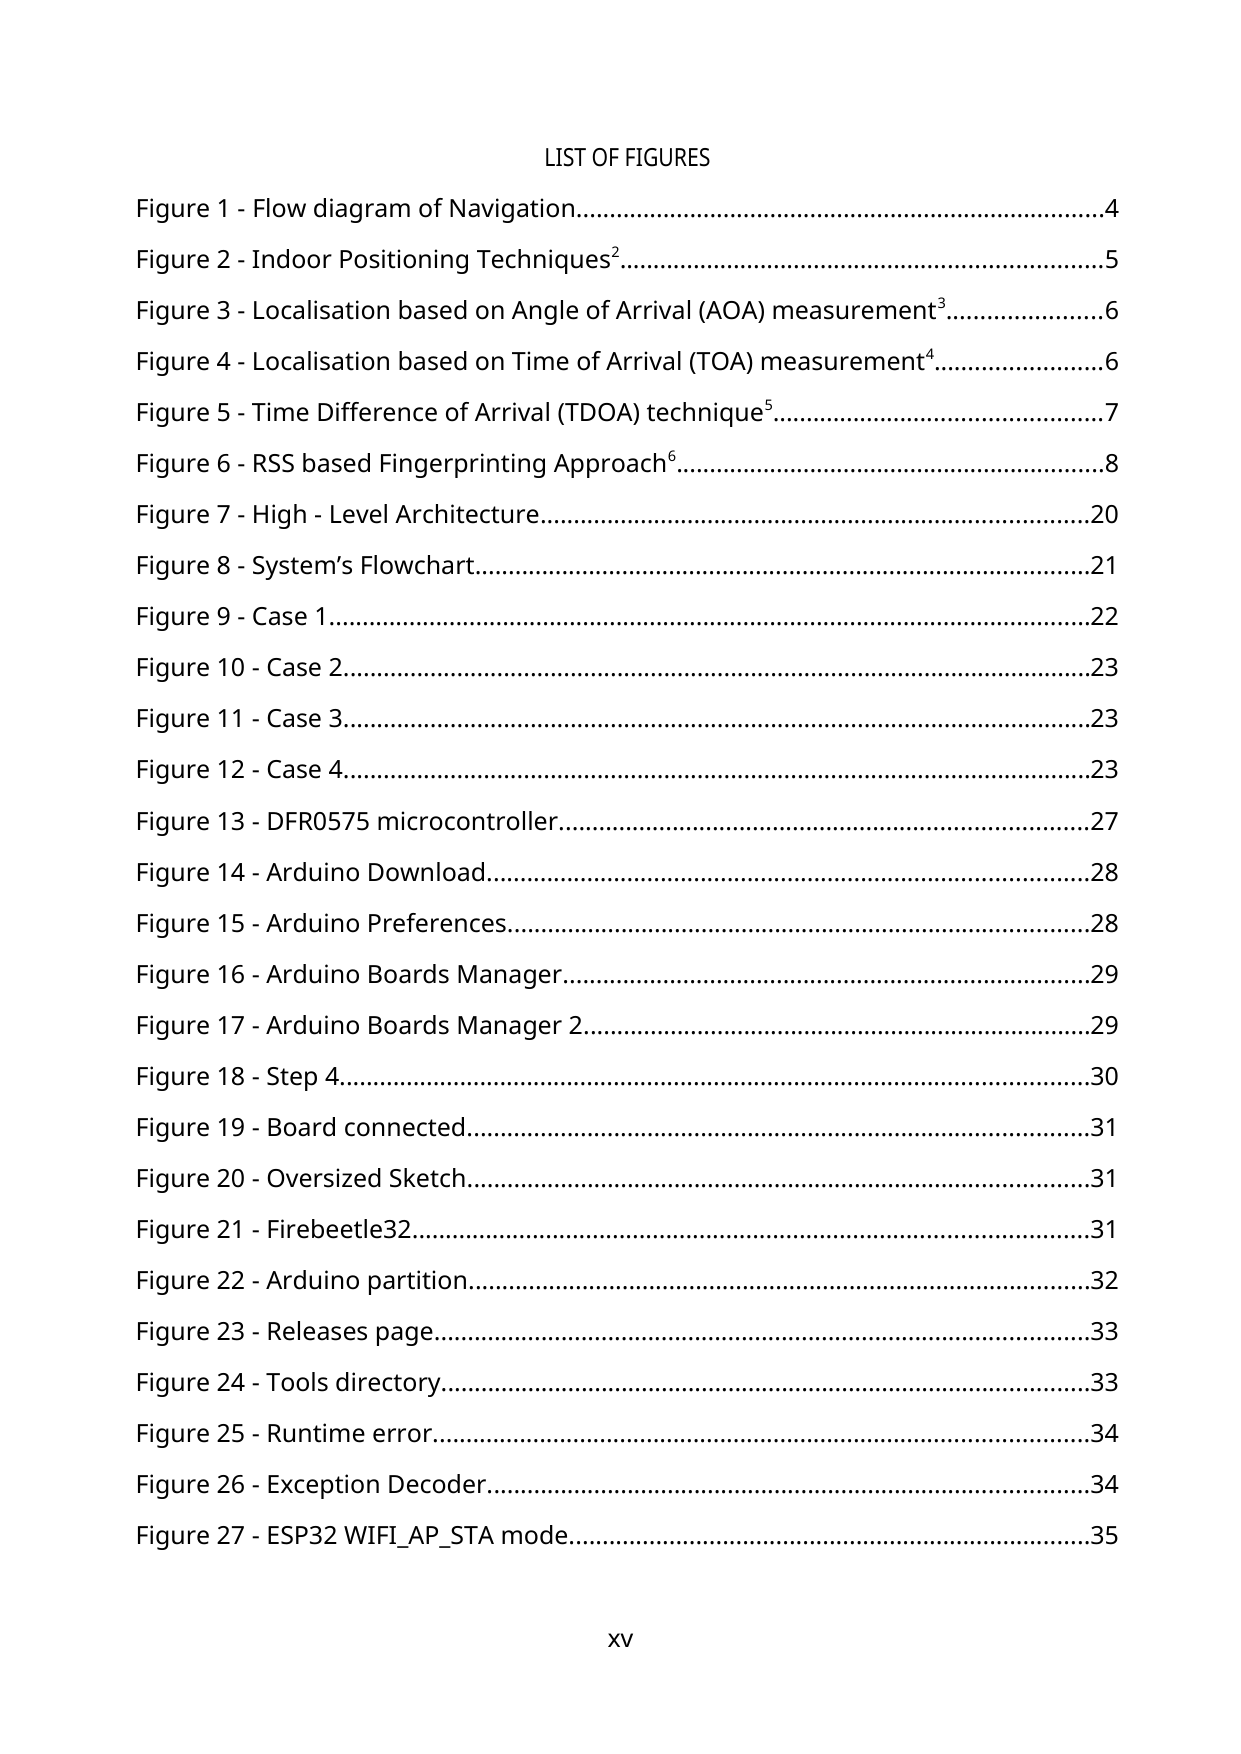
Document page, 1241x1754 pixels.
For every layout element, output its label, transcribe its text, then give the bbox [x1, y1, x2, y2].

text Figure 15 - Arduino Preferences. 28 [135, 905, 1119, 939]
text Figure 22 - Arduino partition. 32 [135, 1262, 1119, 1297]
text Figure 16 - Arduino Boards Manager. 29 [135, 956, 1119, 990]
text Figure 21 - Firebeetle32. 31 [135, 1211, 1119, 1246]
text Figure 14 - Arduino Download. 28 [135, 854, 1119, 888]
text Figure 6 - RSS based Fingerprinting Approach6. 8 [135, 446, 1119, 480]
text Figure 8 - System’s Flowchart 21 [135, 548, 1119, 582]
text Figure 7 - High - Level Architecture 20 [135, 497, 1119, 531]
text Figure 9 - Case 1. 22 [135, 599, 1119, 633]
text Figure 1 - Flow diagram of Navigation. 4 [135, 191, 1119, 225]
text Figure 2 - Indoor Positioning Techniques2. 5 [135, 242, 1119, 276]
text Figure 5 - Time Difference of Arrival (TDOA) technique5. 7 [135, 395, 1119, 429]
text Figure 4 - Localisation based on Time of Arrival (TOA) measurement4. 6 [135, 344, 1119, 378]
text Figure 24 - Tools directory. 33 [135, 1364, 1119, 1399]
text Figure 25 - Runtime error. 34 [135, 1416, 1119, 1450]
text Figure 26 - Exception Decoder. 34 [135, 1467, 1119, 1501]
text Figure 20 - Oversized Sketch. 31 [135, 1160, 1119, 1194]
text Figure 10 - Case 2. 23 [135, 650, 1119, 684]
text Figure 23 - Releases page. 33 [135, 1313, 1119, 1348]
text LIST OF FIGURES [135, 139, 1119, 174]
text Figure 3 - Localisation based on Angle of Arrival (AOA) measurement3. 6 [135, 293, 1119, 327]
text Figure 18 - Step 4. 30 [135, 1058, 1119, 1092]
text Figure 19 - Board connected. 31 [135, 1109, 1119, 1143]
text Figure 11 - Case 3. 23 [135, 701, 1119, 735]
text Figure 27 - ESP32 WIFI_AP_STA mode. 35 [135, 1518, 1119, 1552]
text Figure 17 - Arduino Boards Manager 2. 29 [135, 1007, 1119, 1041]
text Figure 12 - Case 4. 23 [135, 752, 1119, 786]
text Figure 13 - DFR0575 microcontroller. 27 [135, 803, 1119, 837]
